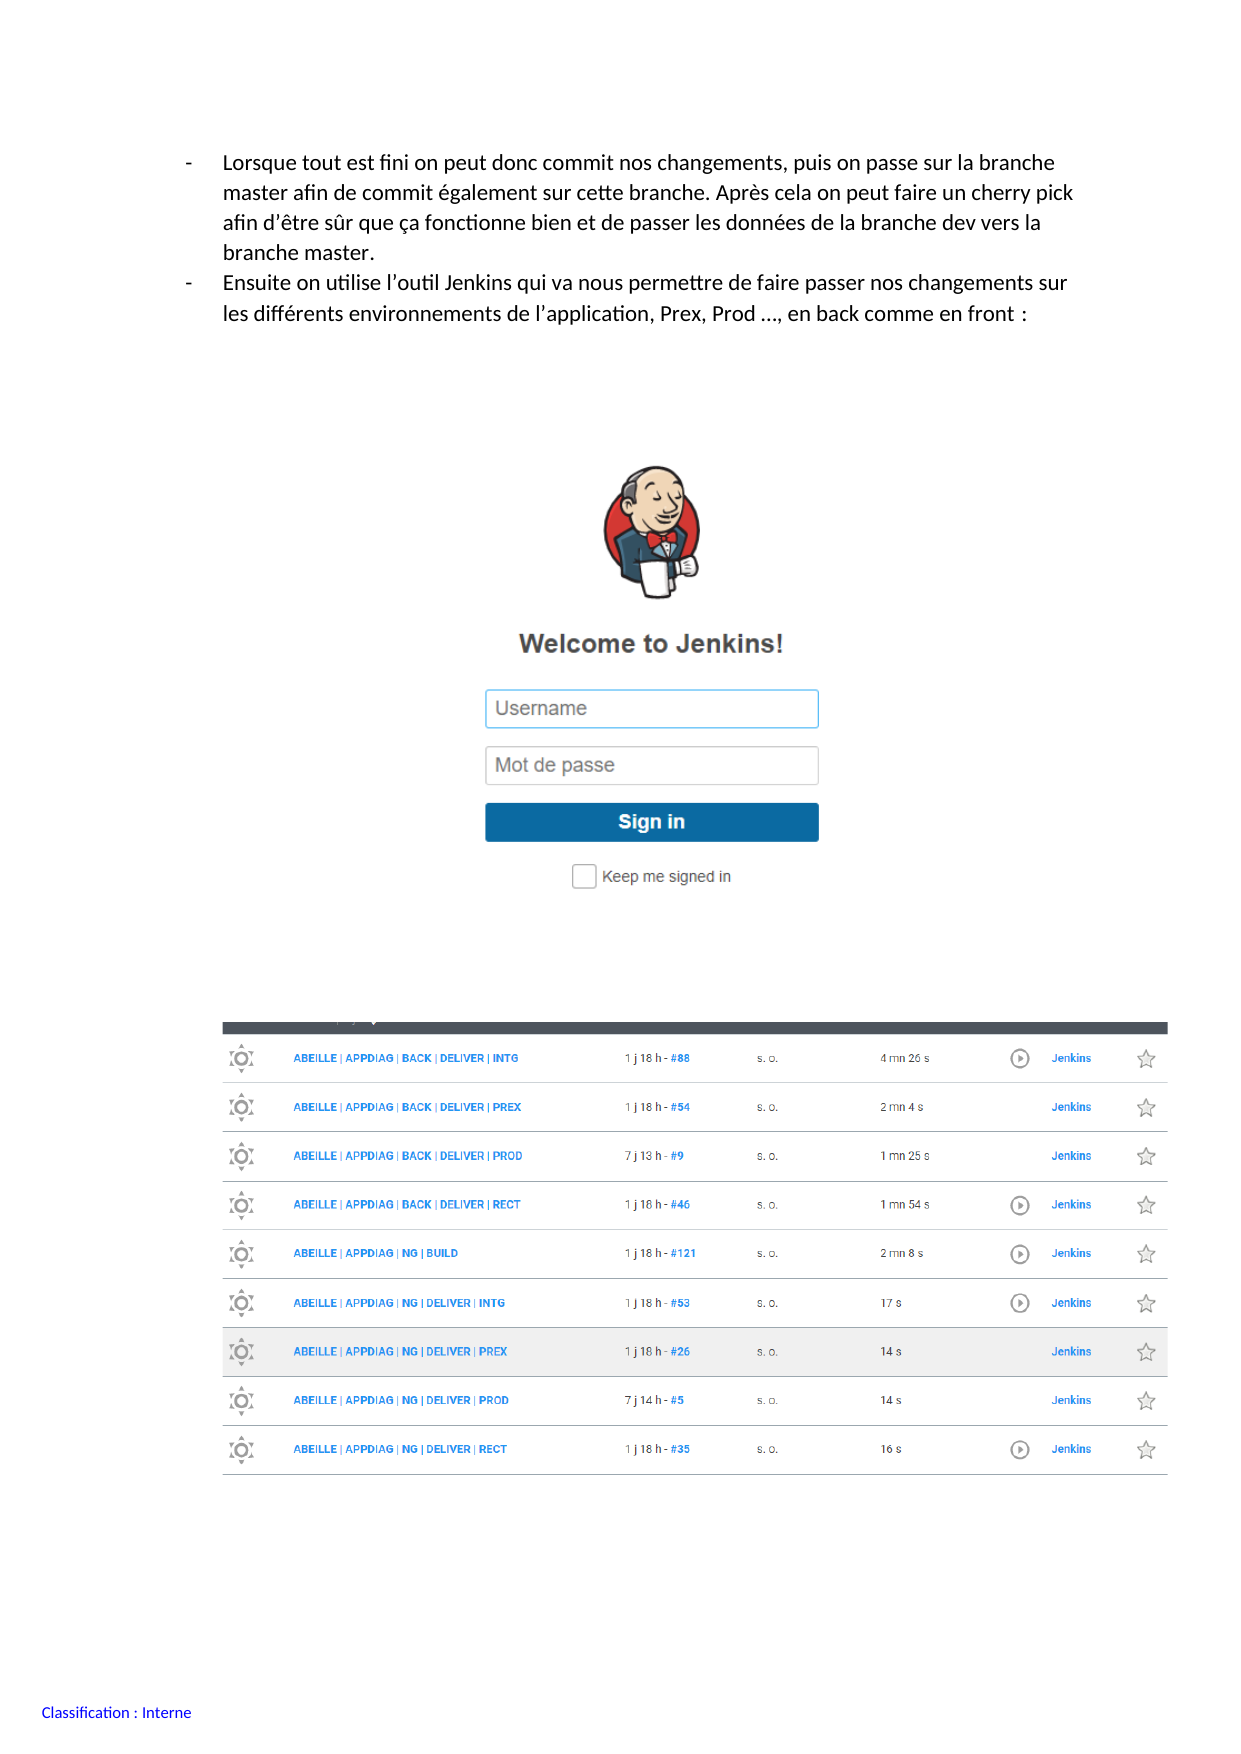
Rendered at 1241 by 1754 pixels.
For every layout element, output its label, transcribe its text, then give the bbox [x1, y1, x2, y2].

list Ensuite on utilise l’outil Jenkins qui va nous permettre de faire passer nos changements sur les différents environnements de l’application, Prex, Prod …, en back comme en front : [185, 268, 1093, 327]
picture [222, 1022, 1168, 1477]
picture [222, 328, 1168, 1021]
list Lorsque tout est fini on peut donc commit nos changements, puis on passe sur la branche master afin de commit également sur cette branche. Après cela on peut faire un cherry pick afin d’être sûr que ça fonctionne bien et de passer les données de la branche dev vers la branche master. [185, 148, 1093, 266]
